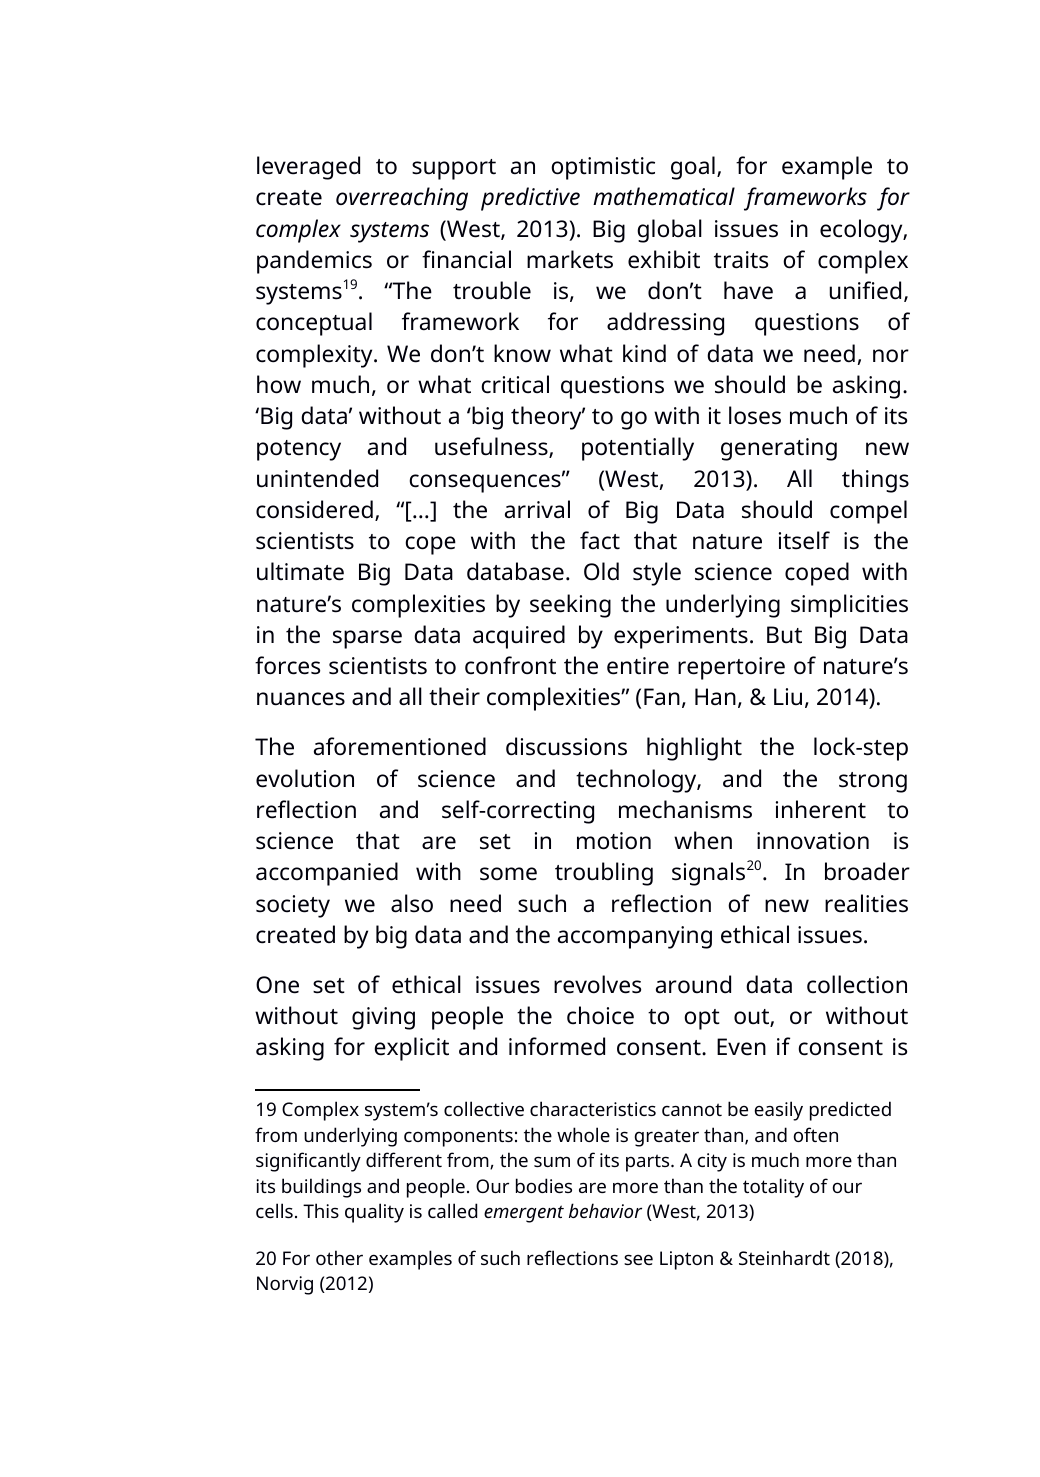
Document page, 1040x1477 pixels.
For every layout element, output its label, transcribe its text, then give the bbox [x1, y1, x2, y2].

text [255, 150, 910, 712]
text The aforementioned discussions highlight the lock-step evolution of science and technology, and the strong reflection and self-correcting mechanisms inherent to science that are set in motion when innovation is accompanied with some troubling signals. In broader society we also need such a reflection of new realities created by big data and the accompanying ethical issues. [255, 731, 910, 950]
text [255, 969, 910, 1062]
